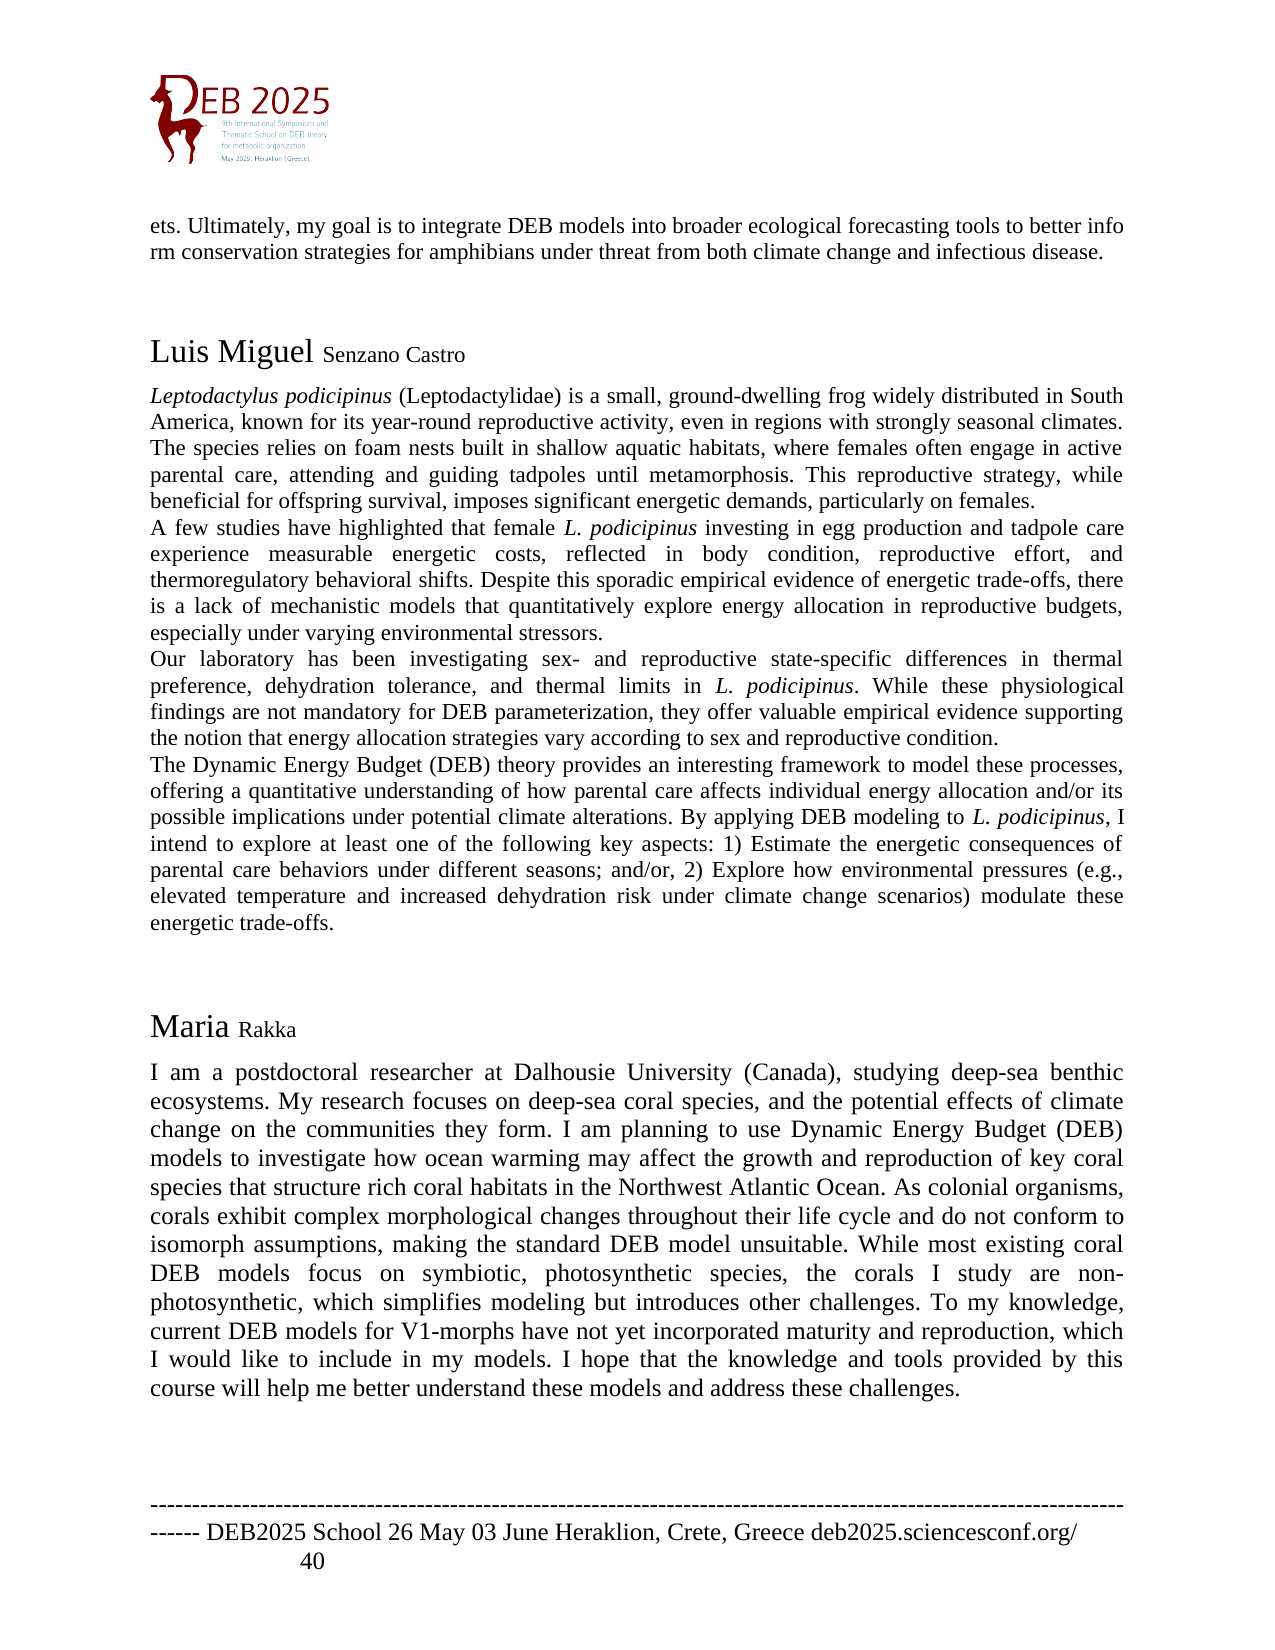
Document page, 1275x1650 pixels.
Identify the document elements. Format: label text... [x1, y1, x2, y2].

text Leptodactylus podicipinus (Leptodactylidae) is a small, ground-dwelling frog widely distributed in South America, known for its year-round reproductive activity, even in regions with strongly seasonal climates. The species relies on foam nests built in shallow aquatic habitats, where females often engage in active parental care, attending and guiding tadpoles until metamorphosis. This reproductive strategy, while beneficial for offspring survival, imposes significant energetic demands, particularly on females. [150, 382, 1125, 513]
text Our laboratory has been investigating sex- and reproductive state-specific differences in thermal preference, dehydration tolerance, and thermal limits in L. podicipinus. While these physiological findings are not mandatory for DEB parameterization, they offer valuable empirical evidence supporting the notion that energy allocation strategies vary according to sex and reproductive condition. [150, 645, 1125, 751]
picture [150, 75, 329, 164]
subtitle Luis Miguel Senzano Castro [150, 331, 1125, 369]
text The Dynamic Energy Budget (DEB) theory provides an interesting framework to model these processes, offering a quantitative understanding of how parental care affects individual energy allocation and/or its possible implications under potential climate alterations. By applying DEB modeling to L. podicipinus, I intend to explore at least one of the following key aspects: 1) Estimate the energetic consequences of parental care behaviors under different seasons; and/or, 2) Explore how environmental pressures (e.g., elevated temperature and increased dehydration risk under climate change scenarios) modulate these energetic trade-offs. [150, 751, 1125, 935]
subtitle Maria Rakka [150, 1006, 1125, 1044]
text I am a postdoctoral researcher at Dalhousie University (Canada), studying deep-sea benthic ecosystems. My research focuses on deep-sea coral species, and the potential effects of climate change on the communities they form. I am planning to use Dynamic Energy Budget (DEB) models to investigate how ocean warming may affect the growth and reproduction of key coral species that structure rich coral habitats in the Northwest Atlantic Ocean. As colonial organisms, corals exhibit complex morphological changes throughout their life cycle and do not conform to isomorph assumptions, making the standard DEB model unsuitable. While most existing coral DEB models focus on symbiotic, photosynthetic species, the corals I study are non-photosynthetic, which simplifies modeling but introduces other challenges. To my knowledge, current DEB models for V1-morphs have not yet incorporated maturity and reproduction, which I would like to include in my models. I hope that the knowledge and tools provided by this course will help me better understand these models and address these challenges. [150, 1057, 1125, 1402]
text A few studies have highlighted that female L. podicipinus investing in egg production and tadpole care experience measurable energetic costs, reflected in body condition, reproductive effort, and thermoregulatory behavioral shifts. Despite this sporadic empirical evidence of energetic trade-offs, there is a lack of mechanistic models that quantitatively explore energy allocation in reproductive budgets, especially under varying environmental stressors. [150, 513, 1125, 645]
